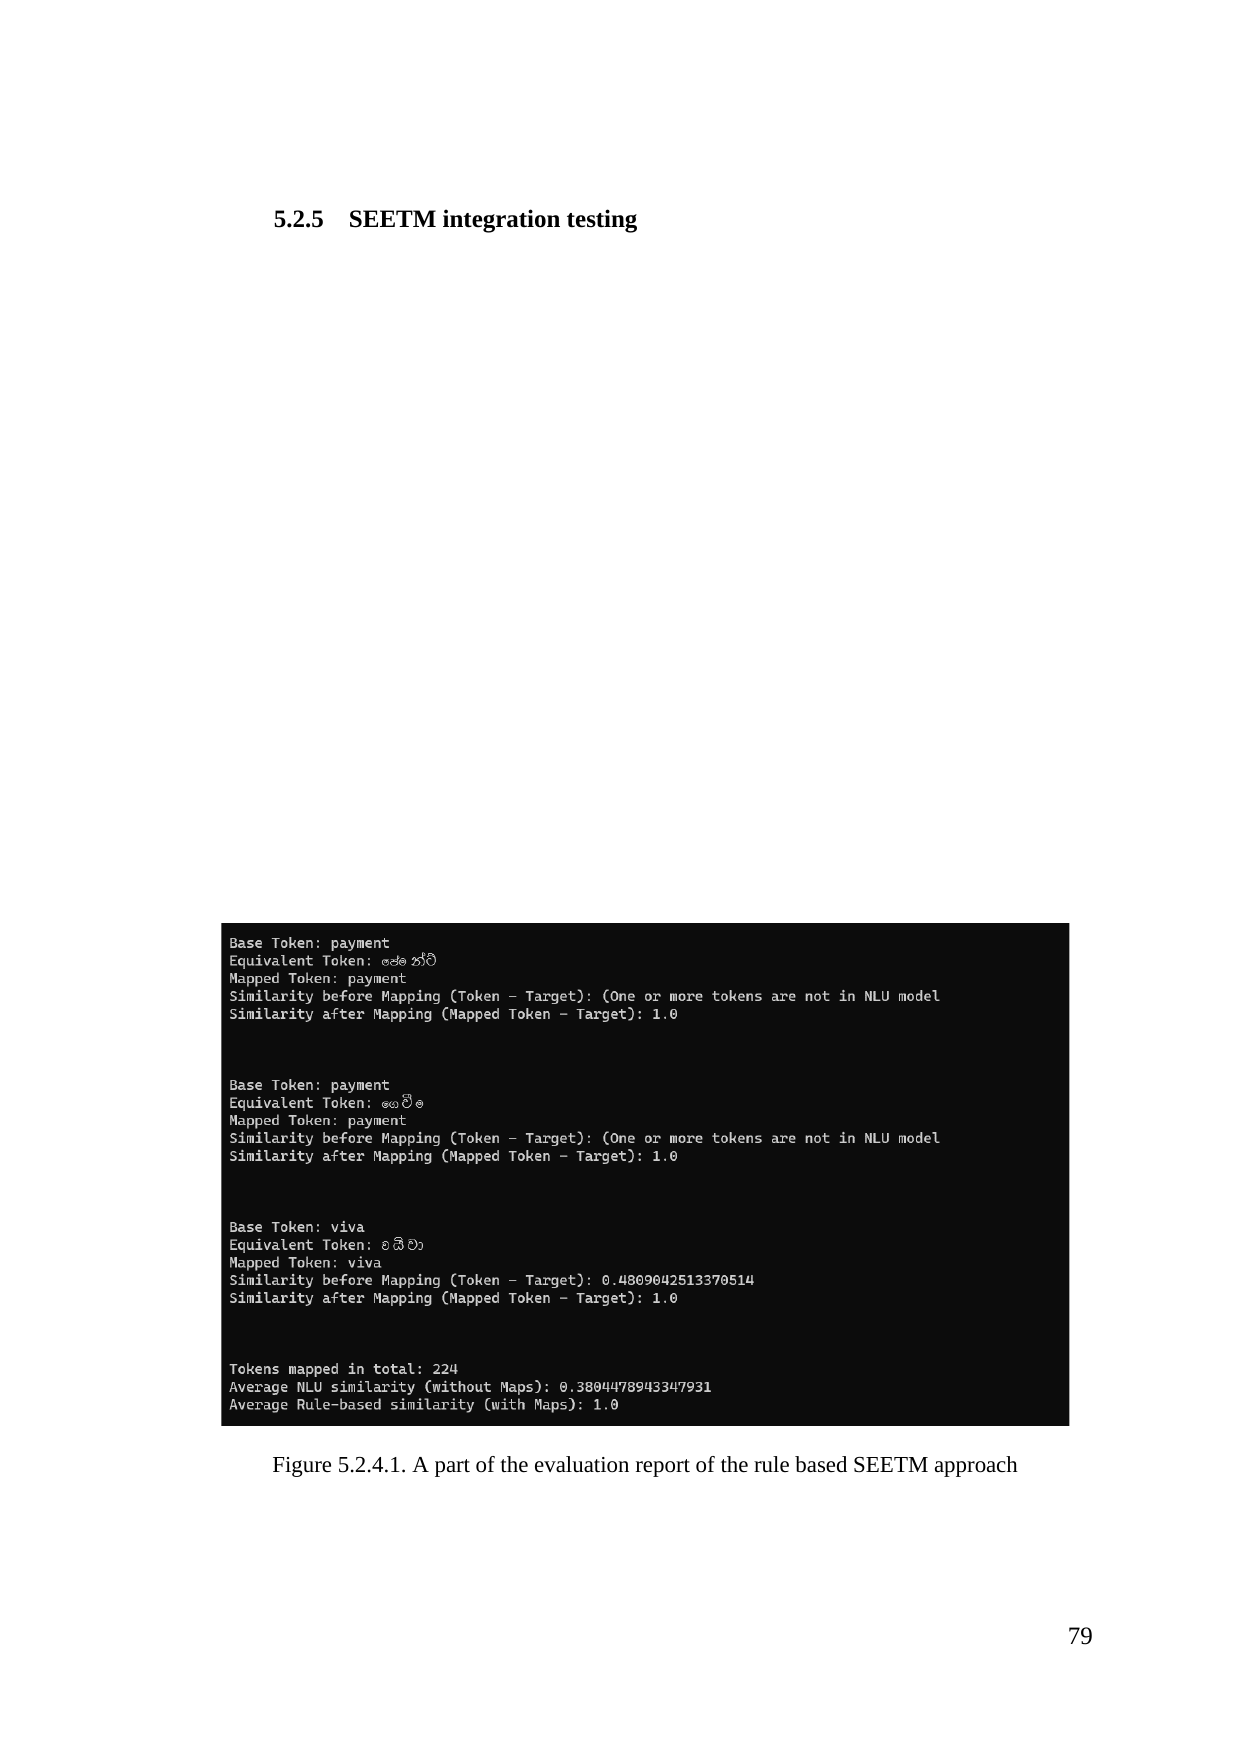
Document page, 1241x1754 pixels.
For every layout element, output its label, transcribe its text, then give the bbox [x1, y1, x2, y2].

subtitle SEETM integration testing [274, 204, 1092, 232]
picture [221, 923, 1070, 1426]
